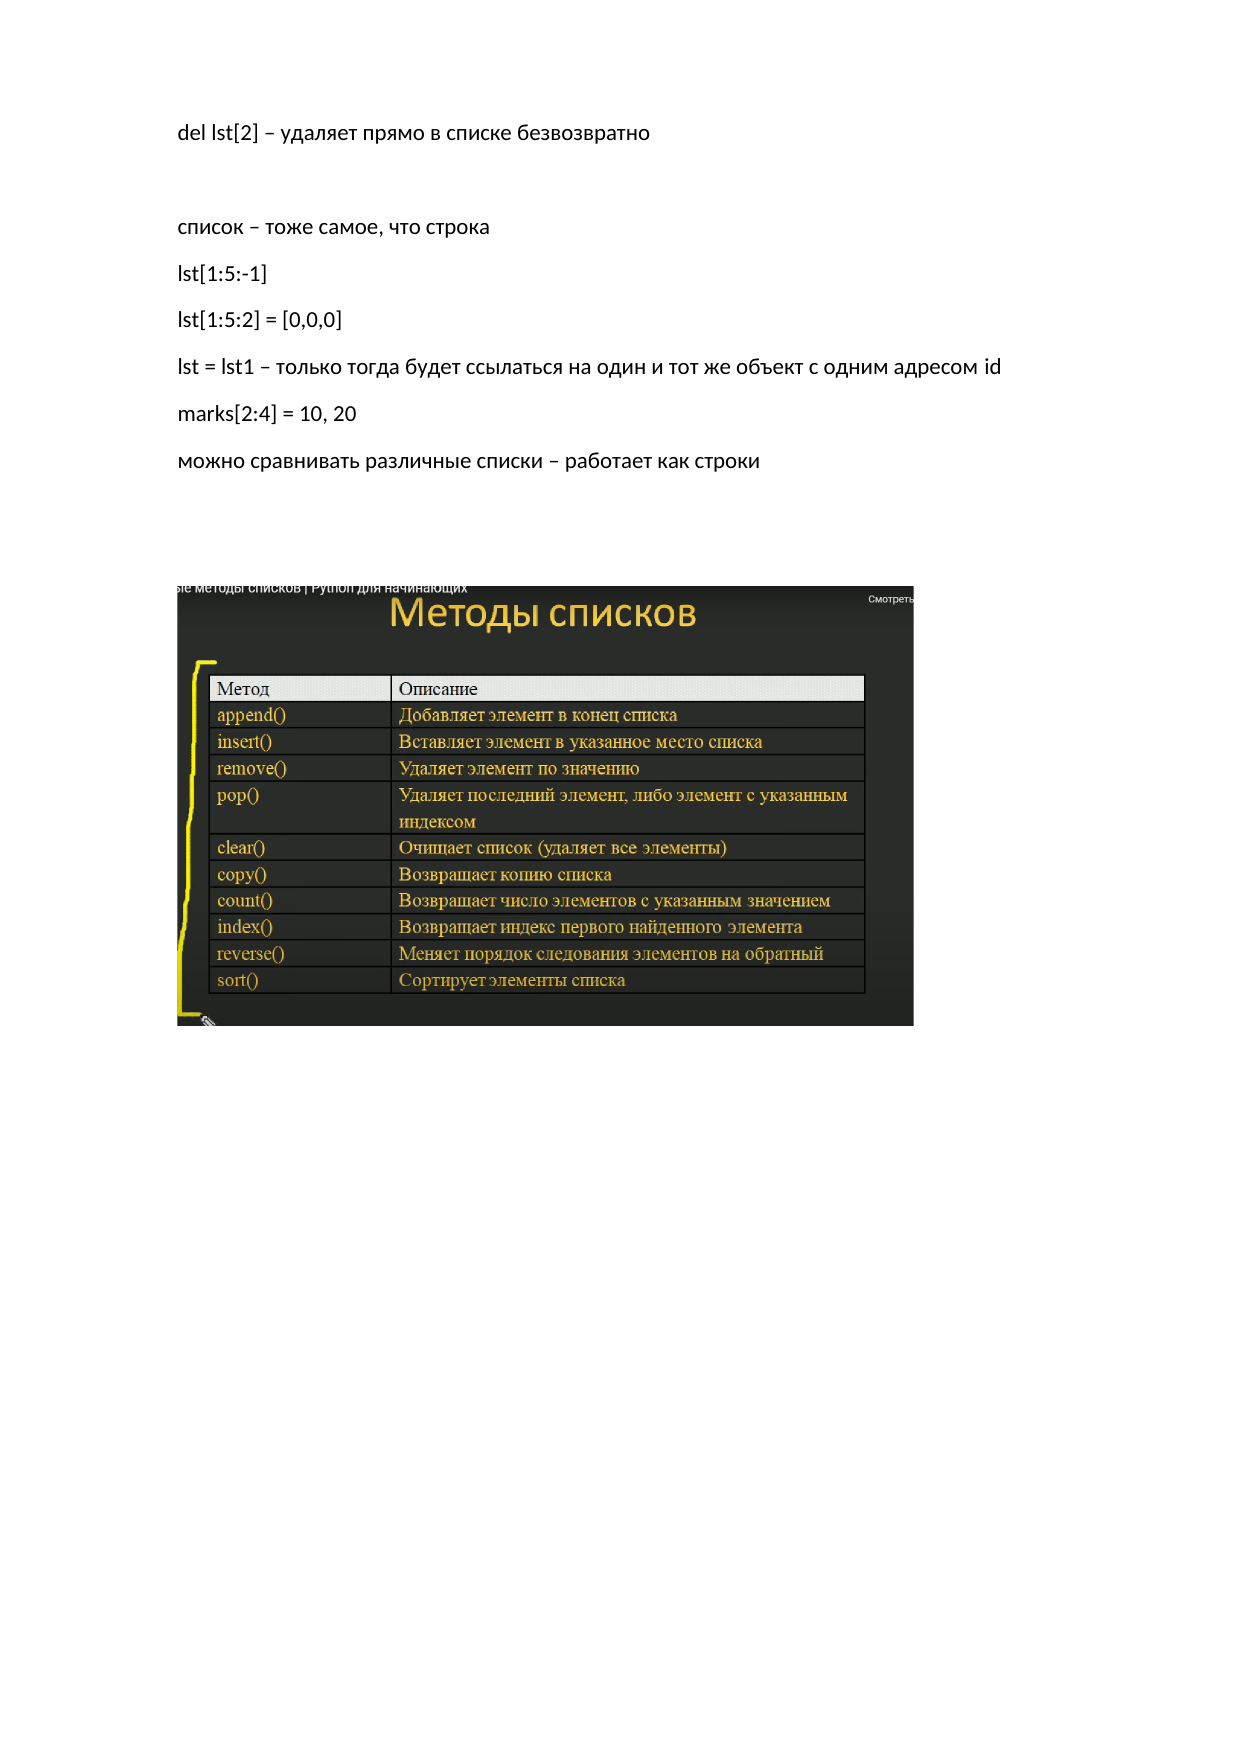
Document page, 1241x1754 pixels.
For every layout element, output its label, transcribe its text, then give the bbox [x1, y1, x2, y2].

text lst[1:5:2] = [0,0,0] [177, 306, 1152, 334]
picture [177, 586, 914, 1026]
text del lst[2] – удаляет прямо в списке безвозвратно [177, 118, 1152, 146]
text список – тоже самое, что строка [177, 212, 1152, 240]
text marks[2:4] = 10, 20 [177, 399, 1152, 427]
text lst = lst1 – только тогда будет ссылаться на один и тот же объект с одним адресом id [177, 352, 1152, 381]
text можно сравнивать различные списки – работает как строки [177, 446, 1152, 474]
text lst[1:5:-1] [177, 259, 1152, 287]
